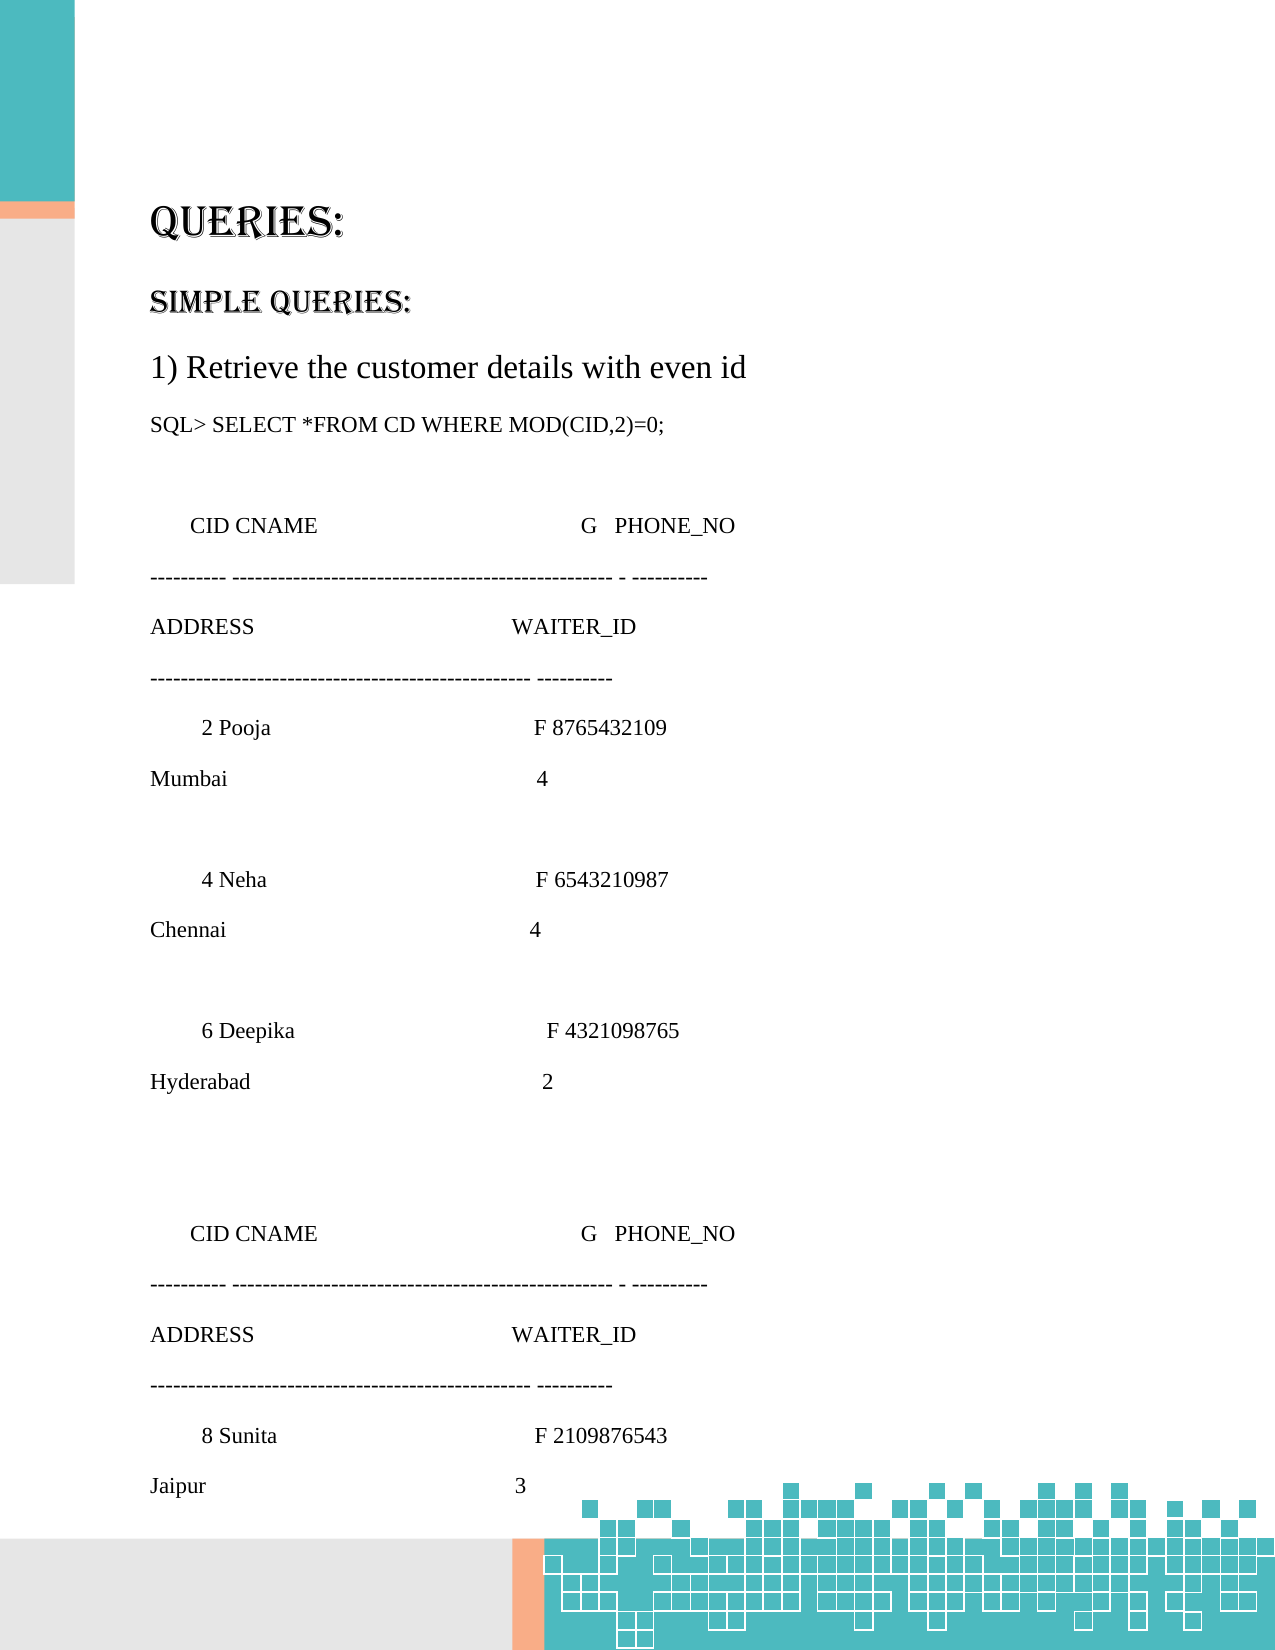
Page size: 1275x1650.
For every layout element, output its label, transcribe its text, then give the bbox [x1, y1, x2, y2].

text 6 Deepika F 4321098765 [150, 1017, 1050, 1044]
text 2 Pooja F 8765432109 [150, 714, 1050, 741]
text ADDRESS WAITER_ID [150, 1321, 1050, 1347]
text Queries: [150, 187, 1050, 248]
text -------------------------------------------------- ---------- [150, 1371, 1050, 1397]
text -------------------------------------------------- ---------- [150, 664, 1050, 690]
text ---------- -------------------------------------------------- - ---------- [150, 1270, 1050, 1296]
text CID CNAME G PHONE_NO [150, 512, 1050, 539]
text Chennai 4 [150, 916, 1050, 943]
text Mumbai 4 [150, 765, 1050, 791]
text Hyderabad 2 [150, 1068, 1050, 1094]
text Simple Queries: [150, 277, 1050, 321]
text SQL> SELECT *FROM CD WHERE MOD(CID,2)=0; [150, 411, 1050, 438]
text 1) Retrieve the customer details with even id [150, 347, 1050, 386]
text 4 Neha F 6543210987 [150, 866, 1050, 892]
text CID CNAME G PHONE_NO [150, 1219, 1050, 1246]
text ADDRESS WAITER_ID [150, 613, 1050, 640]
text ---------- -------------------------------------------------- - ---------- [150, 563, 1050, 589]
text 8 Sunita F 2109876543 [150, 1422, 1050, 1448]
text Jaipur 3 [150, 1472, 1050, 1498]
